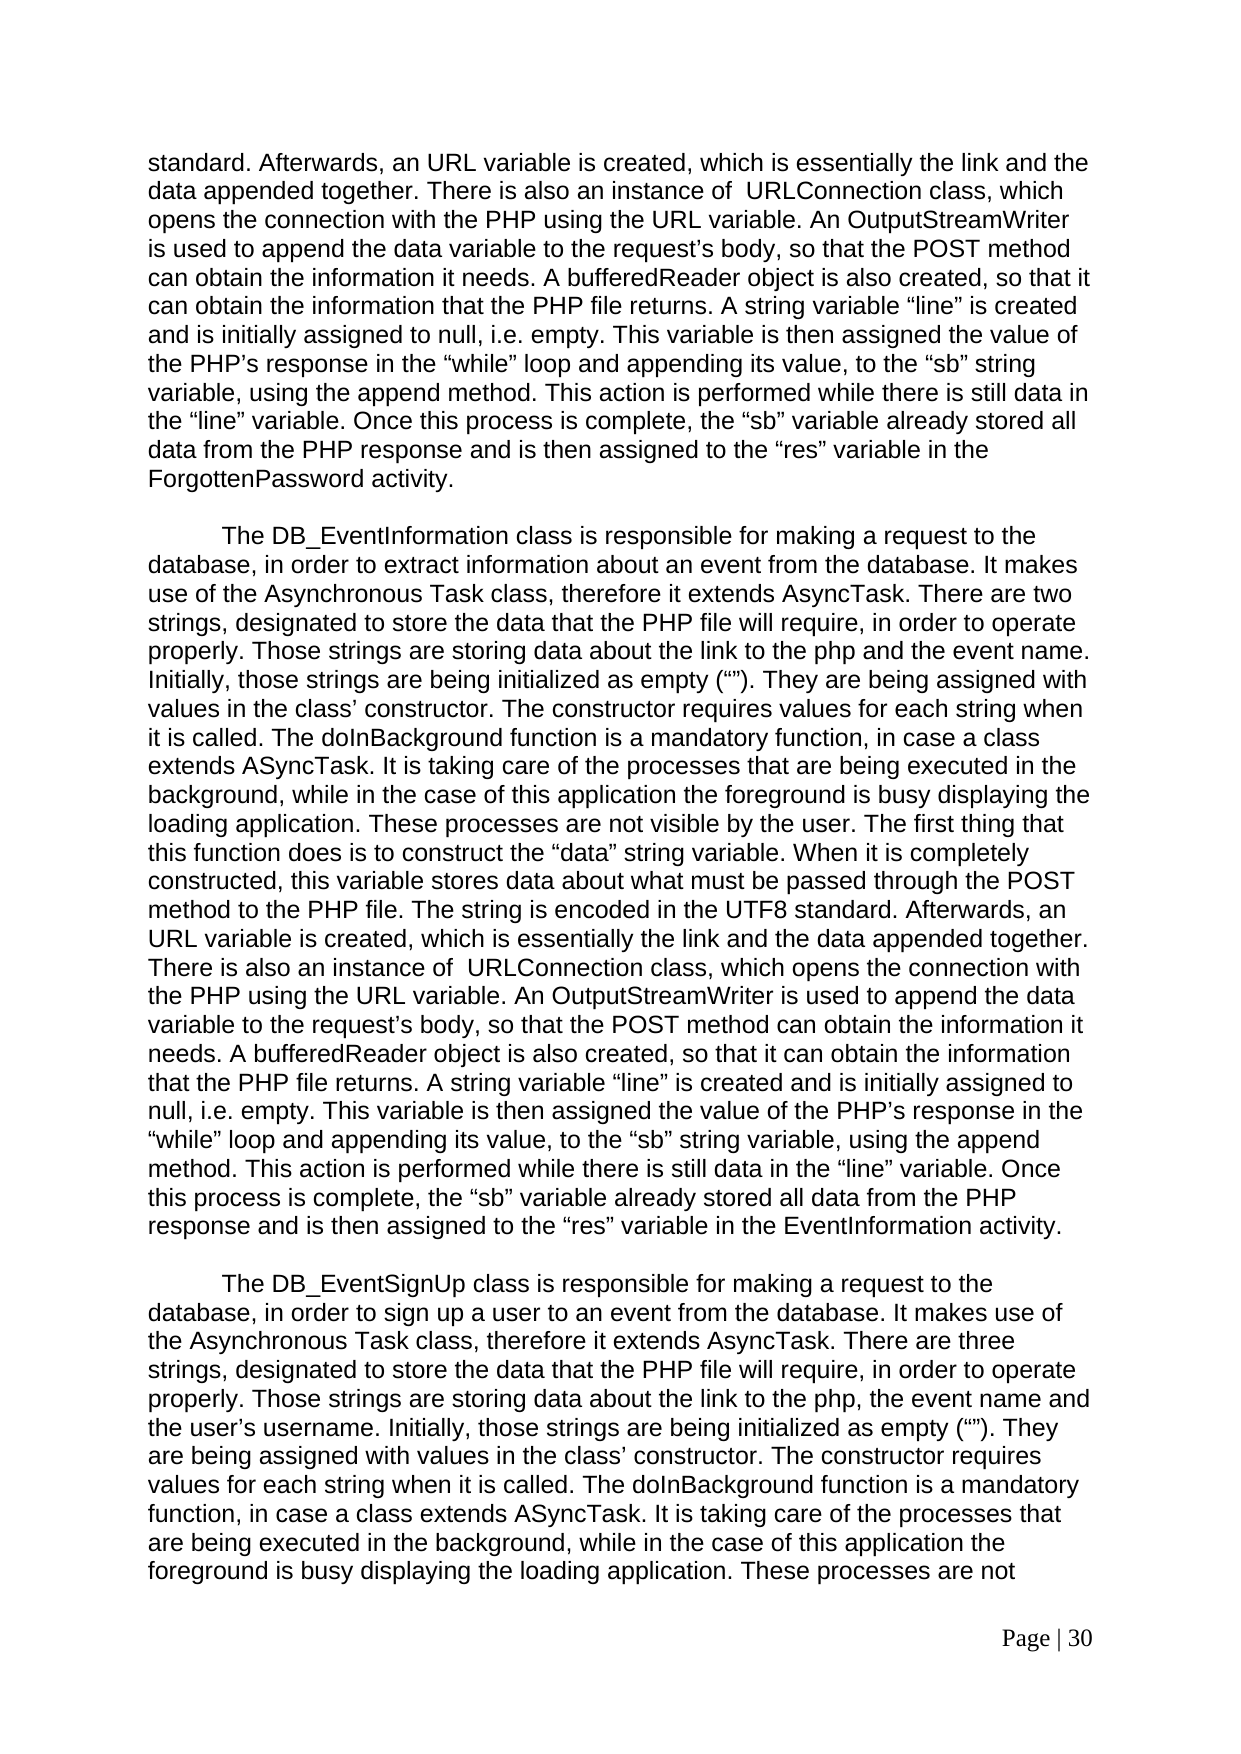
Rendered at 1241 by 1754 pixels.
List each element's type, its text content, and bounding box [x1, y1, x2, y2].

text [148, 1269, 1093, 1585]
text The DB_EventInformation class is responsible for making a request to the database, in order to extract information about an event from the database. It makes use of the Asynchronous Task class, therefore it extends AsyncTask. There are two strings, designated to store the data that the PHP file will require, in order to operate properly. Those strings are storing data about the link to the php and the event name. Initially, those strings are being initialized as empty (“”). They are being assigned with values in the class’ constructor. The constructor requires values for each string when it is called. The doInBackground function is a mandatory function, in case a class extends ASyncTask. It is taking care of the processes that are being executed in the background, while in the case of this application the foreground is busy displaying the loading application. These processes are not visible by the user. The first thing that this function does is to construct the “data” string variable. When it is completely constructed, this variable stores data about what must be passed through the POST method to the PHP file. The string is encoded in the UTF8 standard. Afterwards, an URL variable is created, which is essentially the link and the data appended together. There is also an instance of URLConnection class, which opens the connection with the PHP using the URL variable. An OutputStreamWriter is used to append the data variable to the request’s body, so that the POST method can obtain the information it needs. A bufferedReader object is also created, so that it can obtain the information that the PHP file returns. A string variable “line” is created and is initially assigned to null, i.e. empty. This variable is then assigned the value of the PHP’s response in the “while” loop and appending its value, to the “sb” string variable, using the append method. This action is performed while there is still data in the “line” variable. Once this process is complete, the “sb” variable already stored all data from the PHP response and is then assigned to the “res” variable in the EventInformation activity. [148, 521, 1093, 1240]
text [148, 148, 1093, 493]
